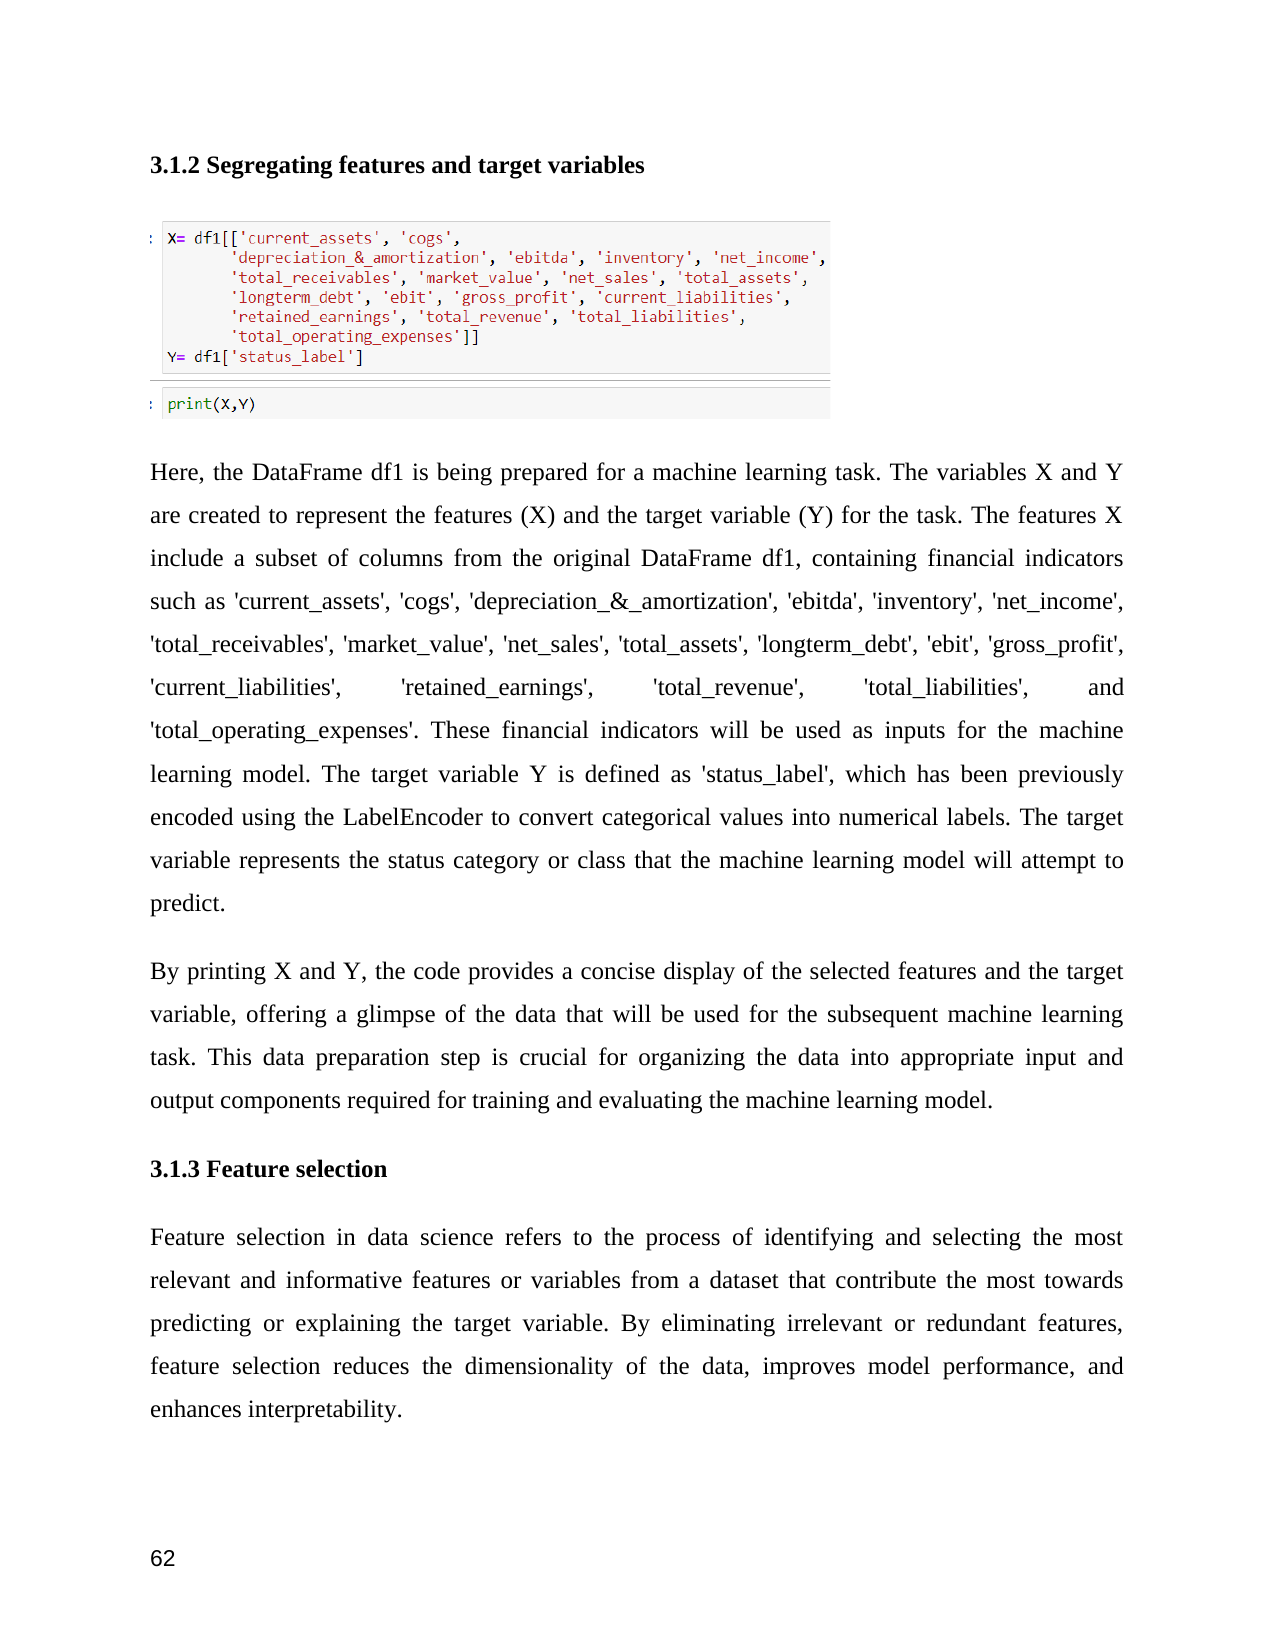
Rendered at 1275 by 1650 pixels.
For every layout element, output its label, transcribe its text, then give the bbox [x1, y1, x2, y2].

text By printing X and Y, the code provides a concise display of the selected features and the target variable, offering a glimpse of the data that will be used for the subsequent machine learning task. This data preparation step is crucial for organizing the data into appropriate input and output components required for training and evaluating the machine learning model. [150, 956, 1125, 1114]
text Feature selection in data science refers to the process of identifying and selecting the most relevant and informative features or variables from a dataset that contribute the most towards predicting or explaining the target variable. By eliminating irrelevant or redundant features, feature selection reduces the dimensionality of the data, improves model performance, and enhances interpretability. [150, 1222, 1125, 1423]
picture [150, 218, 831, 419]
subtitle 3.1.3 Feature selection [150, 1154, 1125, 1182]
text Here, the DataFrame df1 is being prepared for a machine learning task. The variables X and Y are created to represent the features (X) and the target variable (Y) for the task. The features X include a subset of columns from the original DataFrame df1, containing financial indicators such as 'current_assets', 'cogs', 'depreciation_&_amortization', 'ebitda', 'inventory', 'net_income', 'total_receivables', 'market_value', 'net_sales', 'total_assets', 'longterm_debt', 'ebit', 'gross_profit', 'current_liabilities', 'retained_earnings', 'total_revenue', 'total_liabilities', and 'total_operating_expenses'. These financial indicators will be used as inputs for the machine learning model. The target variable Y is defined as 'status_label', which has been previously encoded using the LabelEncoder to convert categorical values into numerical labels. The target variable represents the status category or class that the machine learning model will attempt to predict. [150, 457, 1125, 917]
subtitle 3.1.2 Segregating features and target variables [150, 150, 1125, 179]
